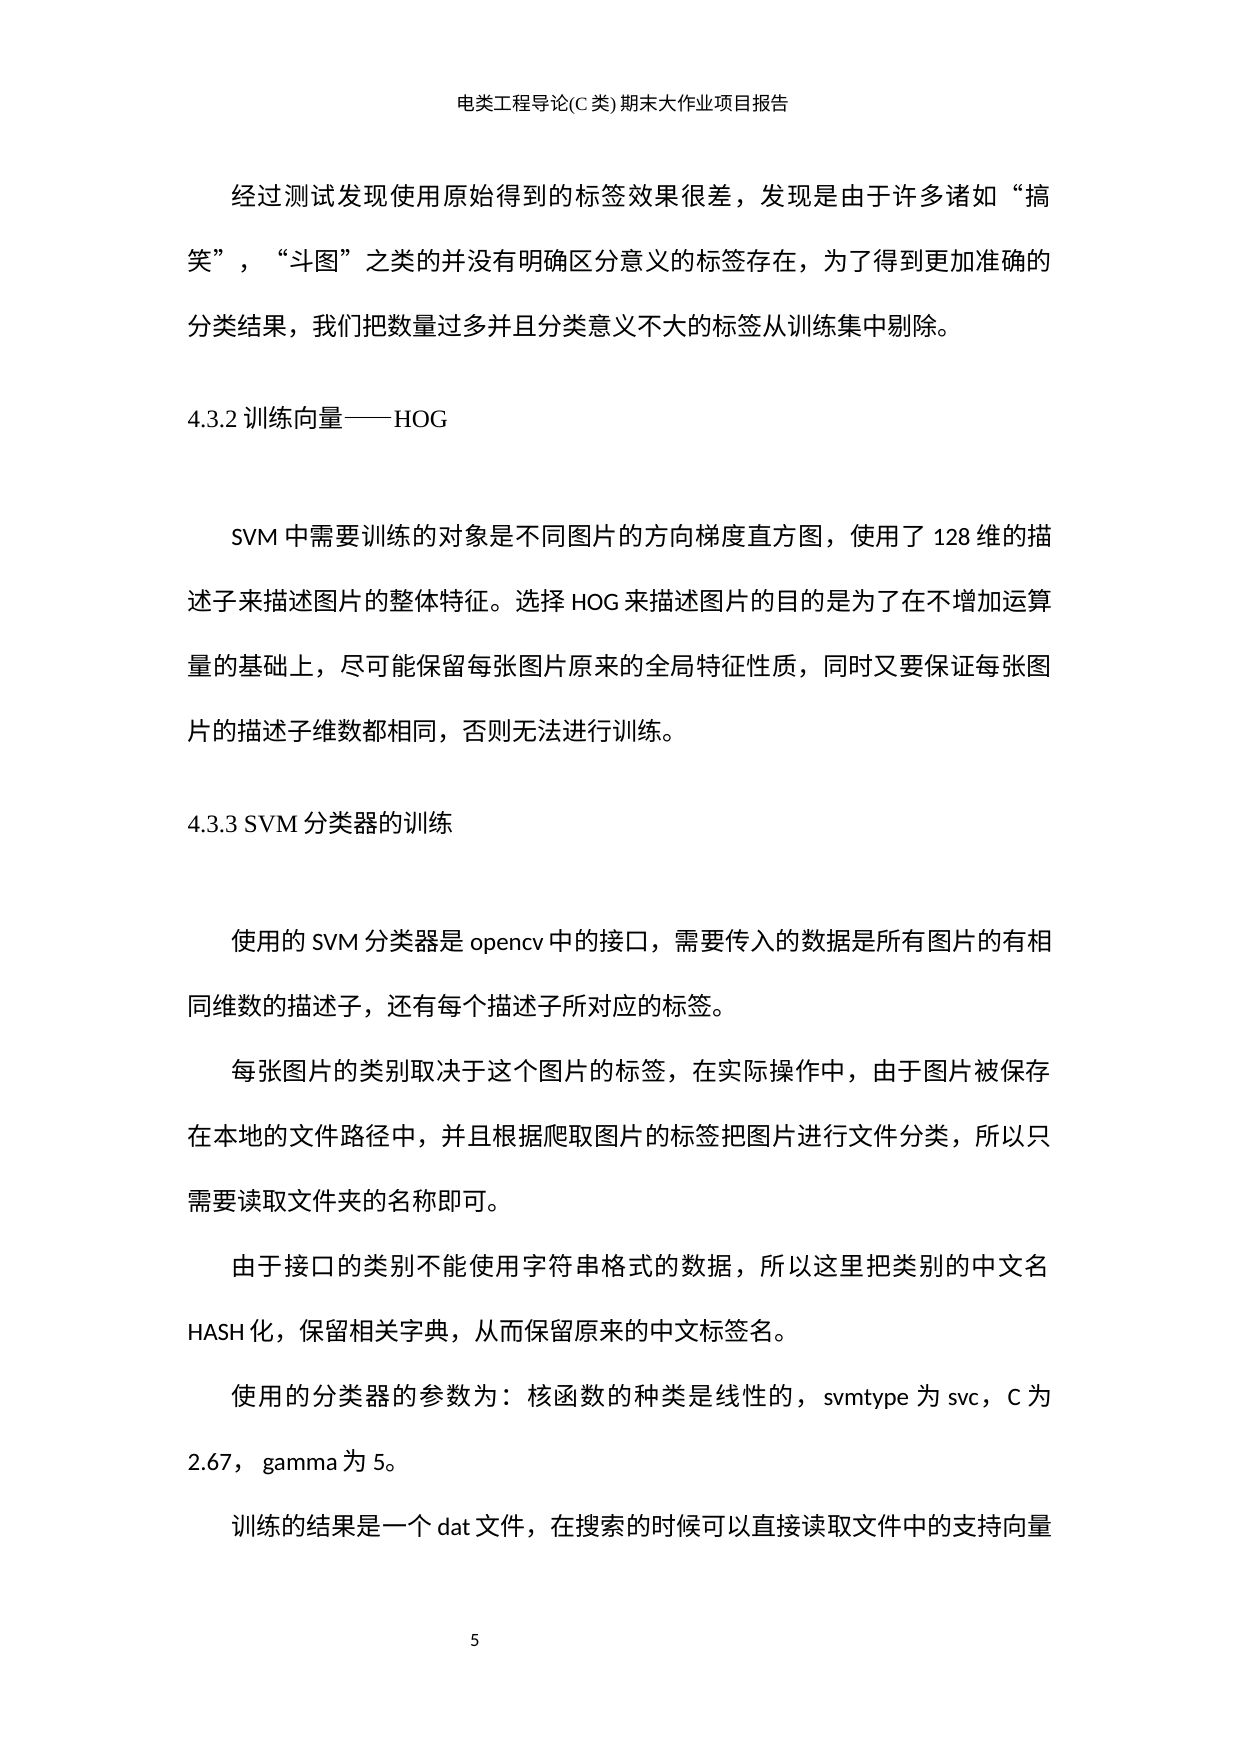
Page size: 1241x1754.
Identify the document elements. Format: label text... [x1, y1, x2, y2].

text SVM中需要训练的对象是不同图片的方向梯度直方图，使用了128维的描述子来描述图片的整体特征。选择HOG来描述图片的目的是为了在不增加运算量的基础上，尽可能保留每张图片原来的全局特征性质，同时又要保证每张图片的描述子维数都相同，否则无法进行训练。 [187, 502, 1053, 762]
text 使用的SVM分类器是opencv中的接口，需要传入的数据是所有图片的有相同维数的描述子，还有每个描述子所对应的标签。 [187, 907, 1053, 1037]
text 使用的分类器的参数为：核函数的种类是线性的，svmtype为svc，C为2.67， gamma为5。 [187, 1362, 1053, 1492]
subtitle 4.3.3 SVM分类器的训练 [187, 789, 1053, 854]
text 经过测试发现使用原始得到的标签效果很差，发现是由于许多诸如“搞笑”，“斗图”之类的并没有明确区分意义的标签存在，为了得到更加准确的分类结果，我们把数量过多并且分类意义不大的标签从训练集中剔除。 [187, 162, 1053, 357]
text 每张图片的类别取决于这个图片的标签，在实际操作中，由于图片被保存在本地的文件路径中，并且根据爬取图片的标签把图片进行文件分类，所以只需要读取文件夹的名称即可。 [187, 1037, 1053, 1232]
text 由于接口的类别不能使用字符串格式的数据，所以这里把类别的中文名HASH化，保留相关字典，从而保留原来的中文标签名。 [187, 1232, 1053, 1362]
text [187, 1492, 1053, 1557]
subtitle 4.3.2 训练向量——HOG [187, 384, 1053, 449]
